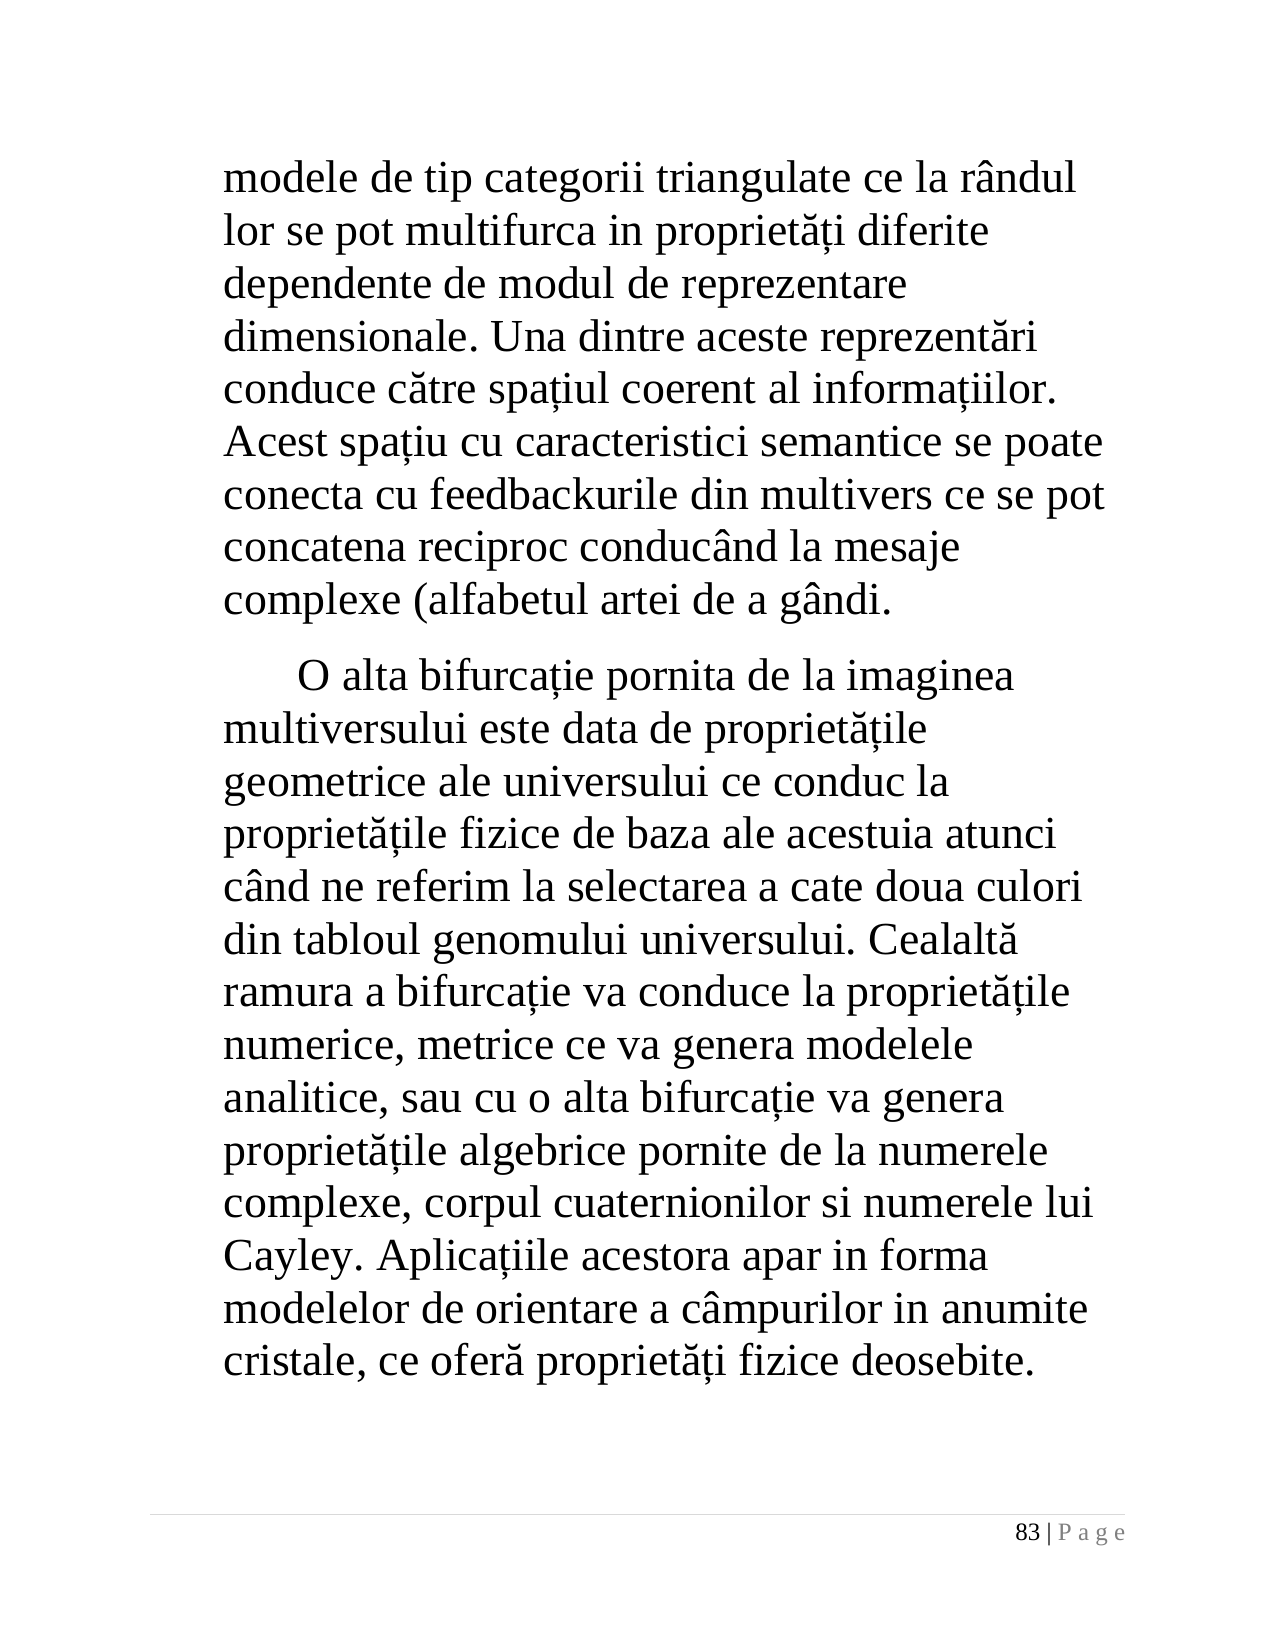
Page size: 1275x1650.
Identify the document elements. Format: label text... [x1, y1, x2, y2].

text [224, 150, 1125, 624]
text O alta bifurcație pornita de la imaginea multiversului este data de proprietățile geometrice ale universului ce conduc la proprietățile fizice de baza ale acestuia atunci când ne referim la selectarea a cate doua culori din tabloul genomului universului. Cealaltă ramura a bifurcație va conduce la proprietățile numerice, metrice ce va genera modelele analitice, sau cu o alta bifurcație va genera proprietățile algebrice pornite de la numerele complexe, corpul cuaternionilor si numerele lui Cayley. Aplicațiile acestora apar in forma modelelor de orientare a câmpurilor in anumite cristale, ce oferă proprietăți fizice deosebite. [224, 648, 1125, 1386]
